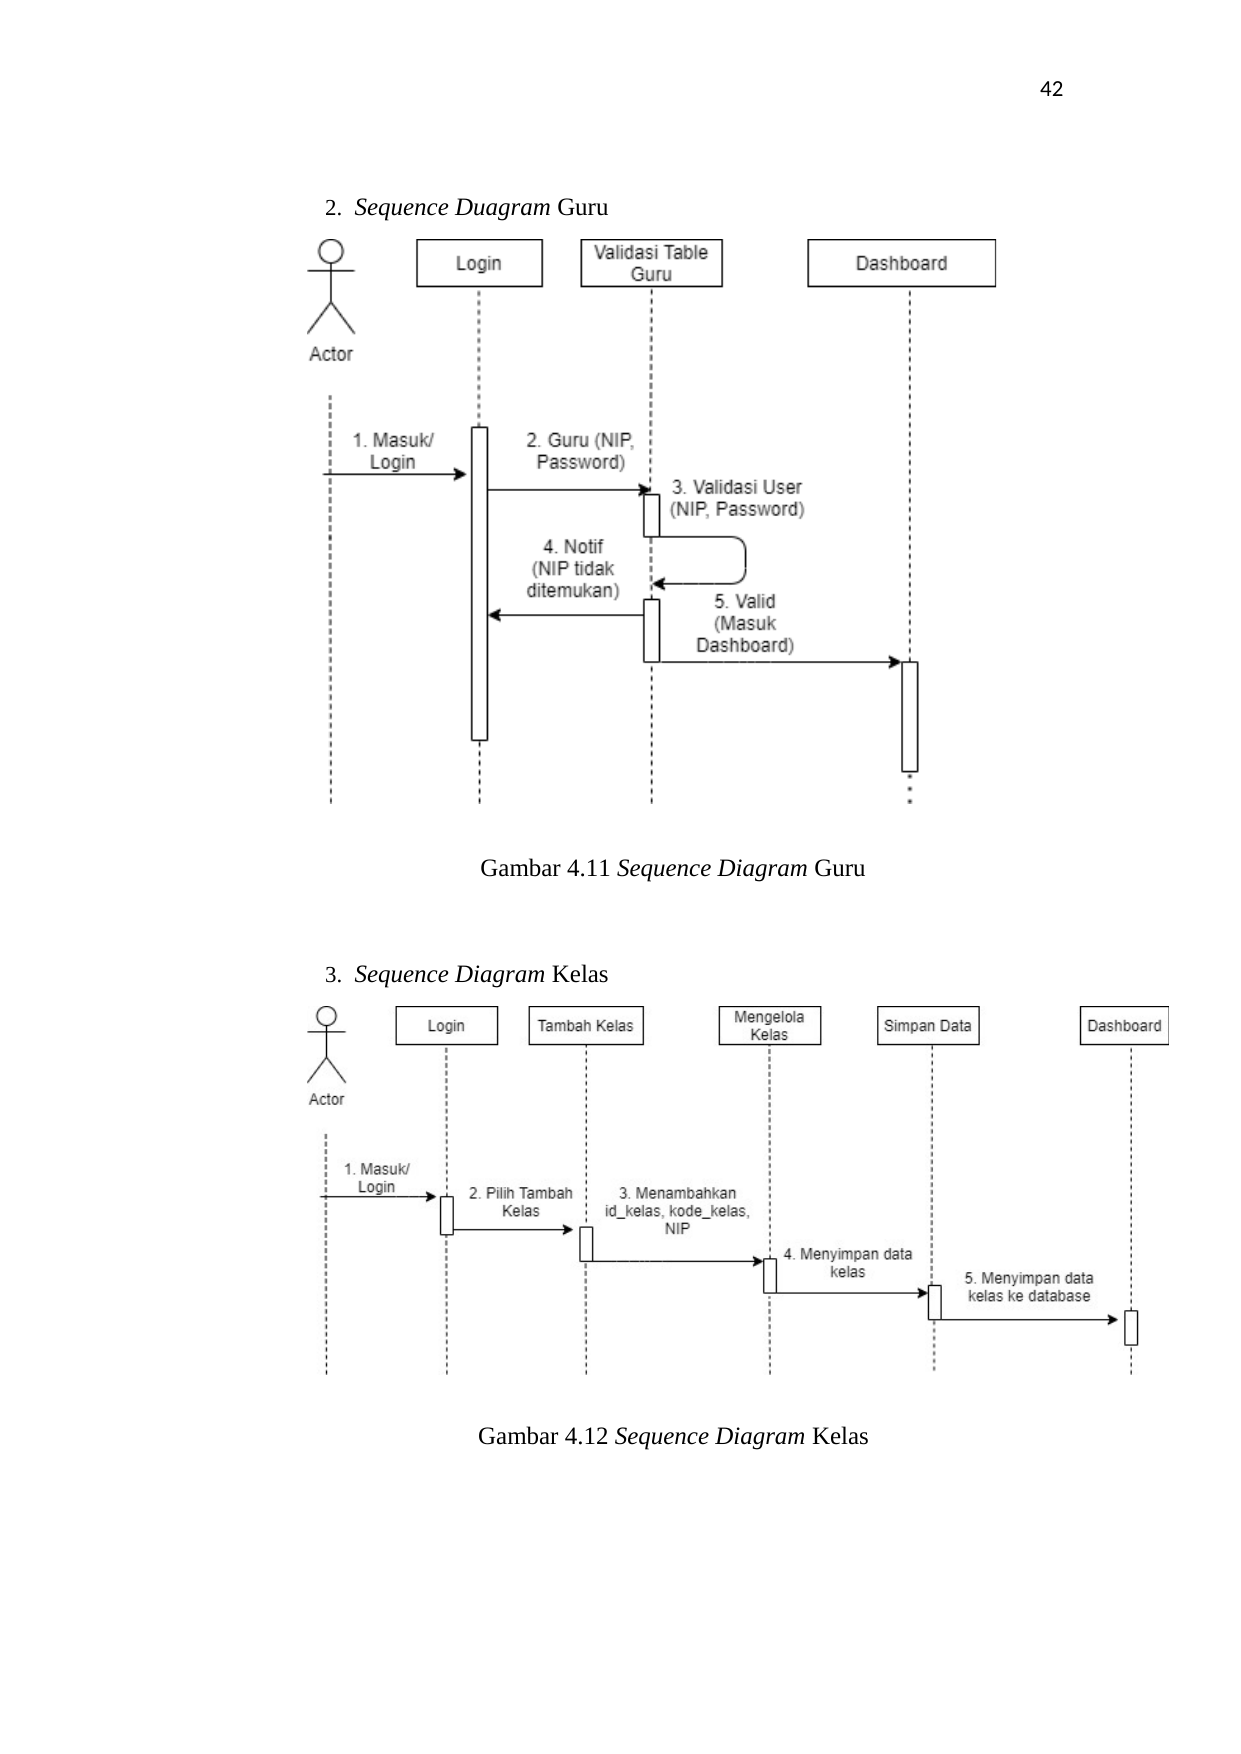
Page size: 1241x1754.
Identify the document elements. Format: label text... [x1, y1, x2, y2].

text Gambar 4.12 Sequence Diagram Kelas [404, 1421, 942, 1449]
list Sequence Duagram Guru [325, 192, 1063, 220]
text Gambar 4.11 Sequence Diagram Guru [404, 853, 941, 881]
list Sequence Diagram Kelas [325, 959, 1063, 988]
picture [307, 1006, 1169, 1375]
picture [307, 239, 997, 804]
